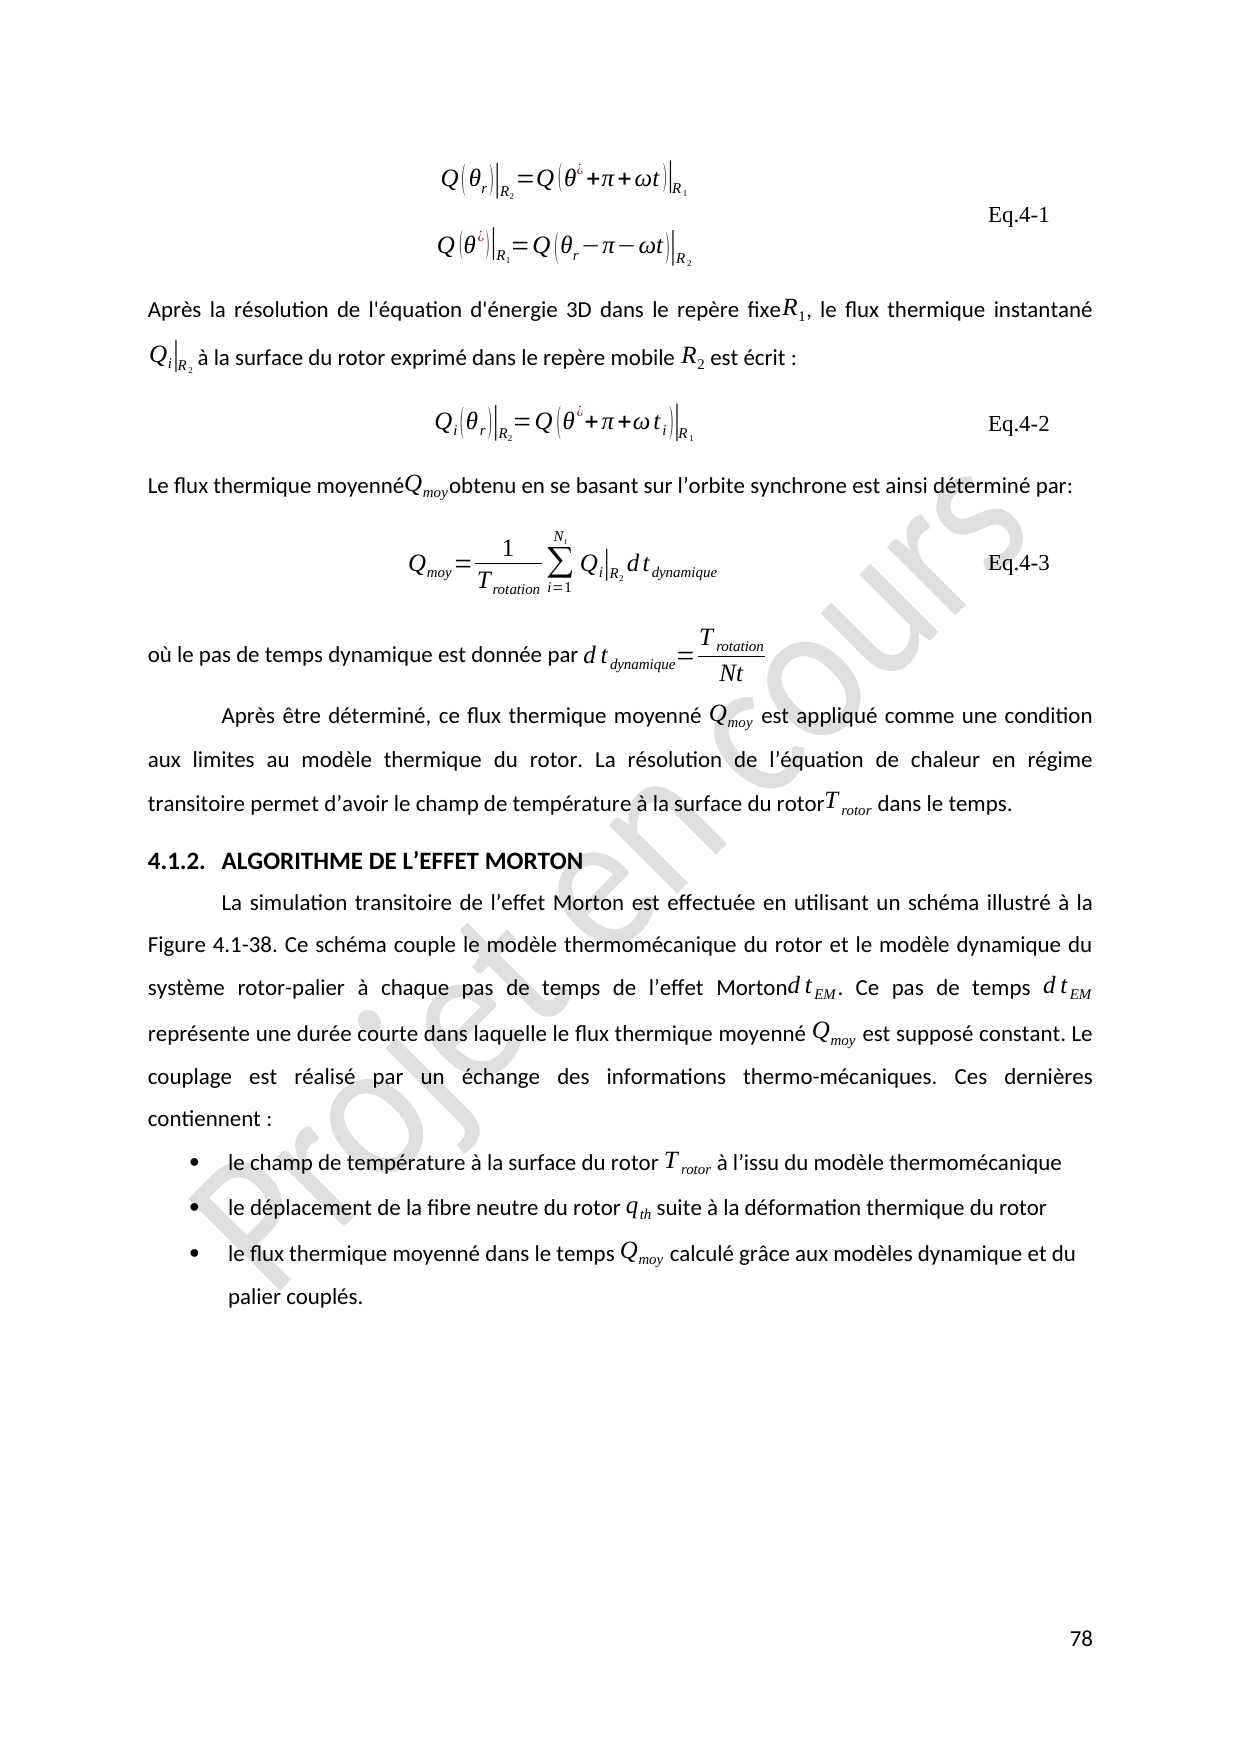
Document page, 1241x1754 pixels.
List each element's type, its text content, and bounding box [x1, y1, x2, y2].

table_header [977, 515, 1091, 623]
table_header [977, 390, 1091, 469]
text Après être déterminé, ce flux thermique moyenné est appliqué comme une condition aux limites au modèle thermique du rotor. La résolution de l’équation de chaleur en régime transitoire permet d’avoir le champ de température à la surface du rotor dans le temps. [148, 700, 1093, 818]
table_header [149, 515, 977, 623]
subtitle Algorithme de l’effet Morton [148, 845, 1093, 875]
table_header [149, 390, 977, 469]
text où le pas de temps dynamique est donnée par [148, 623, 1093, 686]
table_header [149, 148, 977, 294]
list le déplacement de la fibre neutre du rotor suite à la déformation thermique du rotor [190, 1192, 1093, 1223]
text Le flux thermique moyennéobtenu en se basant sur l’orbite synchrone est ainsi déterminé par: [148, 469, 1093, 501]
table_header [977, 148, 1091, 294]
text Après la résolution de l'équation d'énergie 3D dans le repère fixe, le flux thermique instantané à la surface du rotor exprimé dans le repère mobile est écrit : [148, 294, 1093, 376]
list le champ de température à la surface du rotor à l’issu du modèle thermomécanique [190, 1146, 1093, 1178]
list le flux thermique moyenné dans le temps calculé grâce aux modèles dynamique et du palier couplés. [190, 1237, 1093, 1310]
